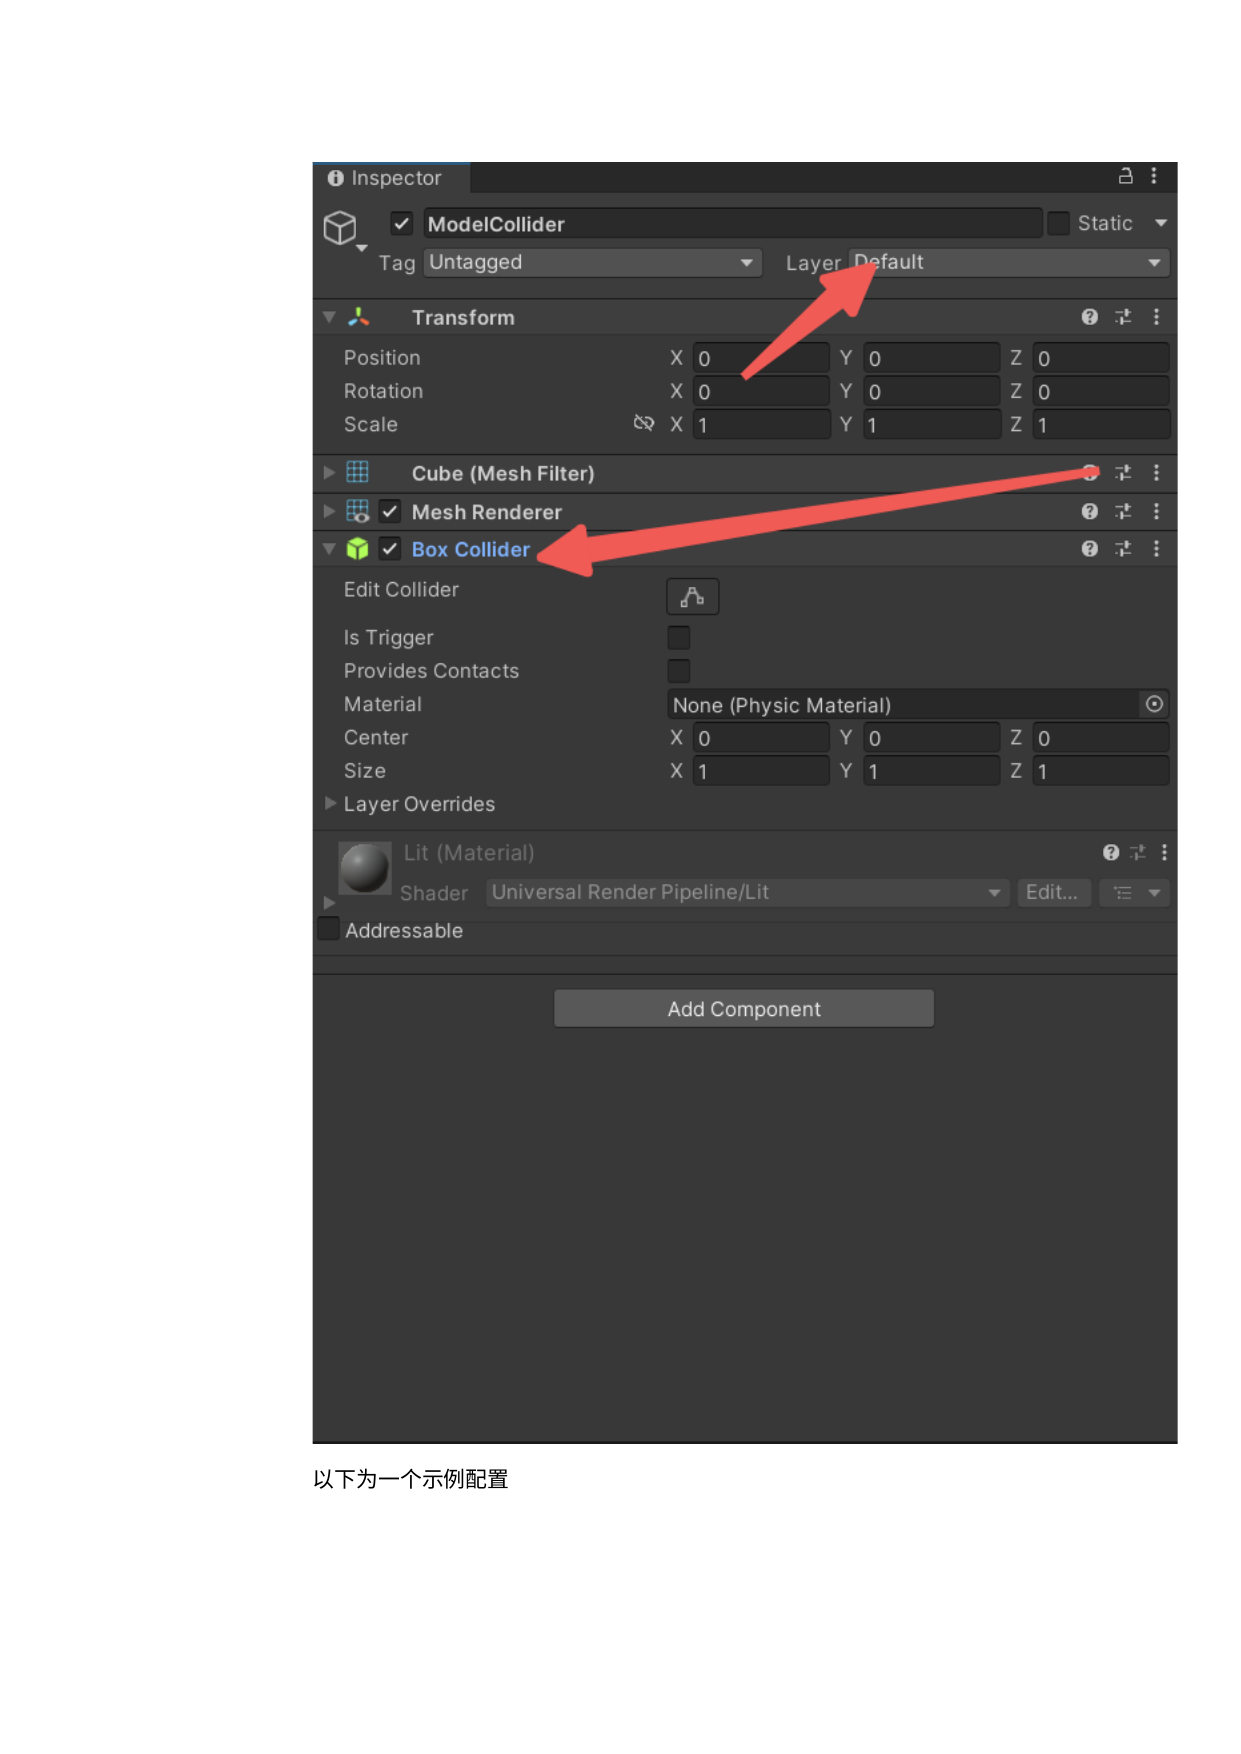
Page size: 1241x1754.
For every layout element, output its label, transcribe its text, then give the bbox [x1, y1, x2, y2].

picture [312, 162, 1178, 1444]
list 以下为一个示例配置 [312, 1462, 1053, 1494]
